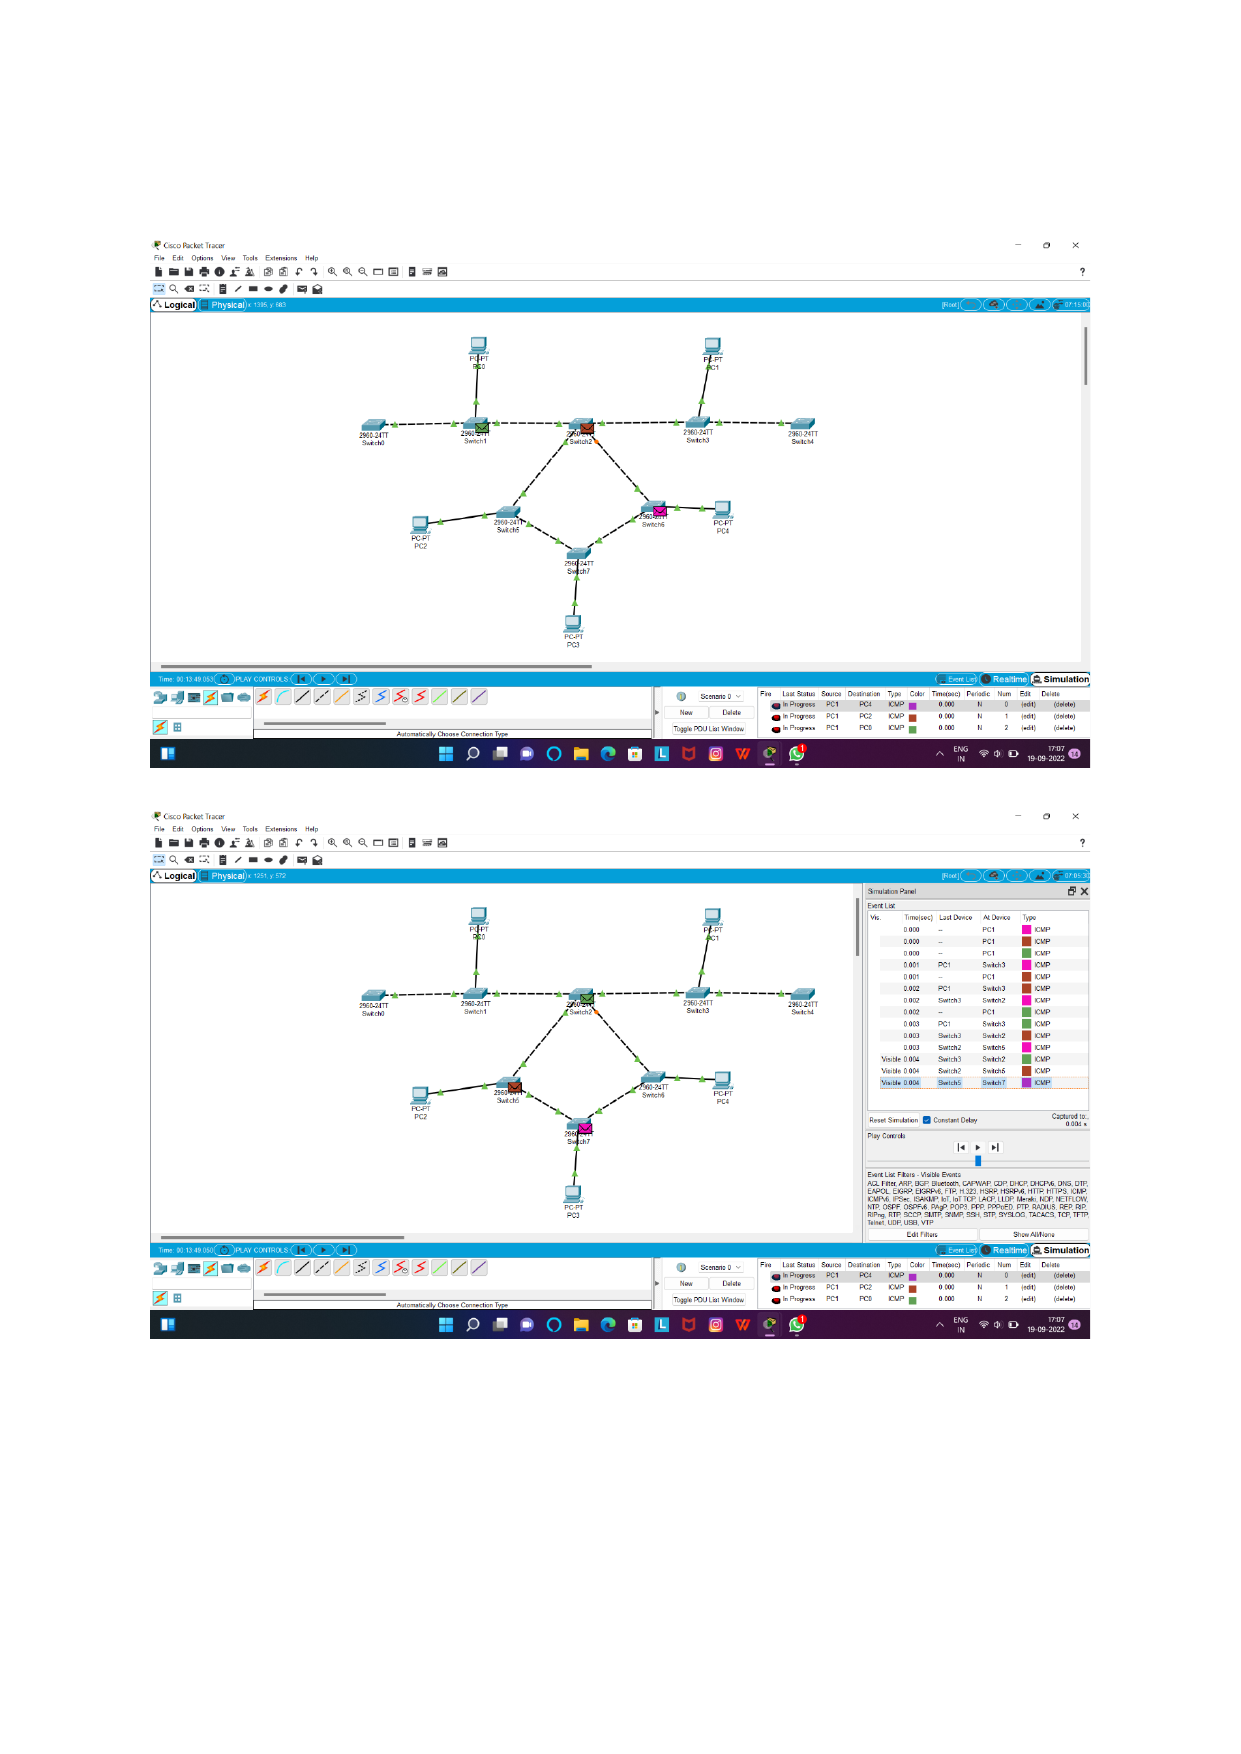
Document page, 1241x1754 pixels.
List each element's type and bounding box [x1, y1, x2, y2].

picture [1006, 677, 1016, 682]
picture [990, 872, 997, 879]
picture [150, 809, 1091, 1339]
picture [982, 675, 990, 683]
picture [982, 1246, 990, 1254]
picture [936, 1245, 945, 1254]
picture [150, 238, 1091, 768]
picture [990, 301, 997, 308]
picture [936, 674, 945, 683]
picture [1006, 1248, 1016, 1253]
